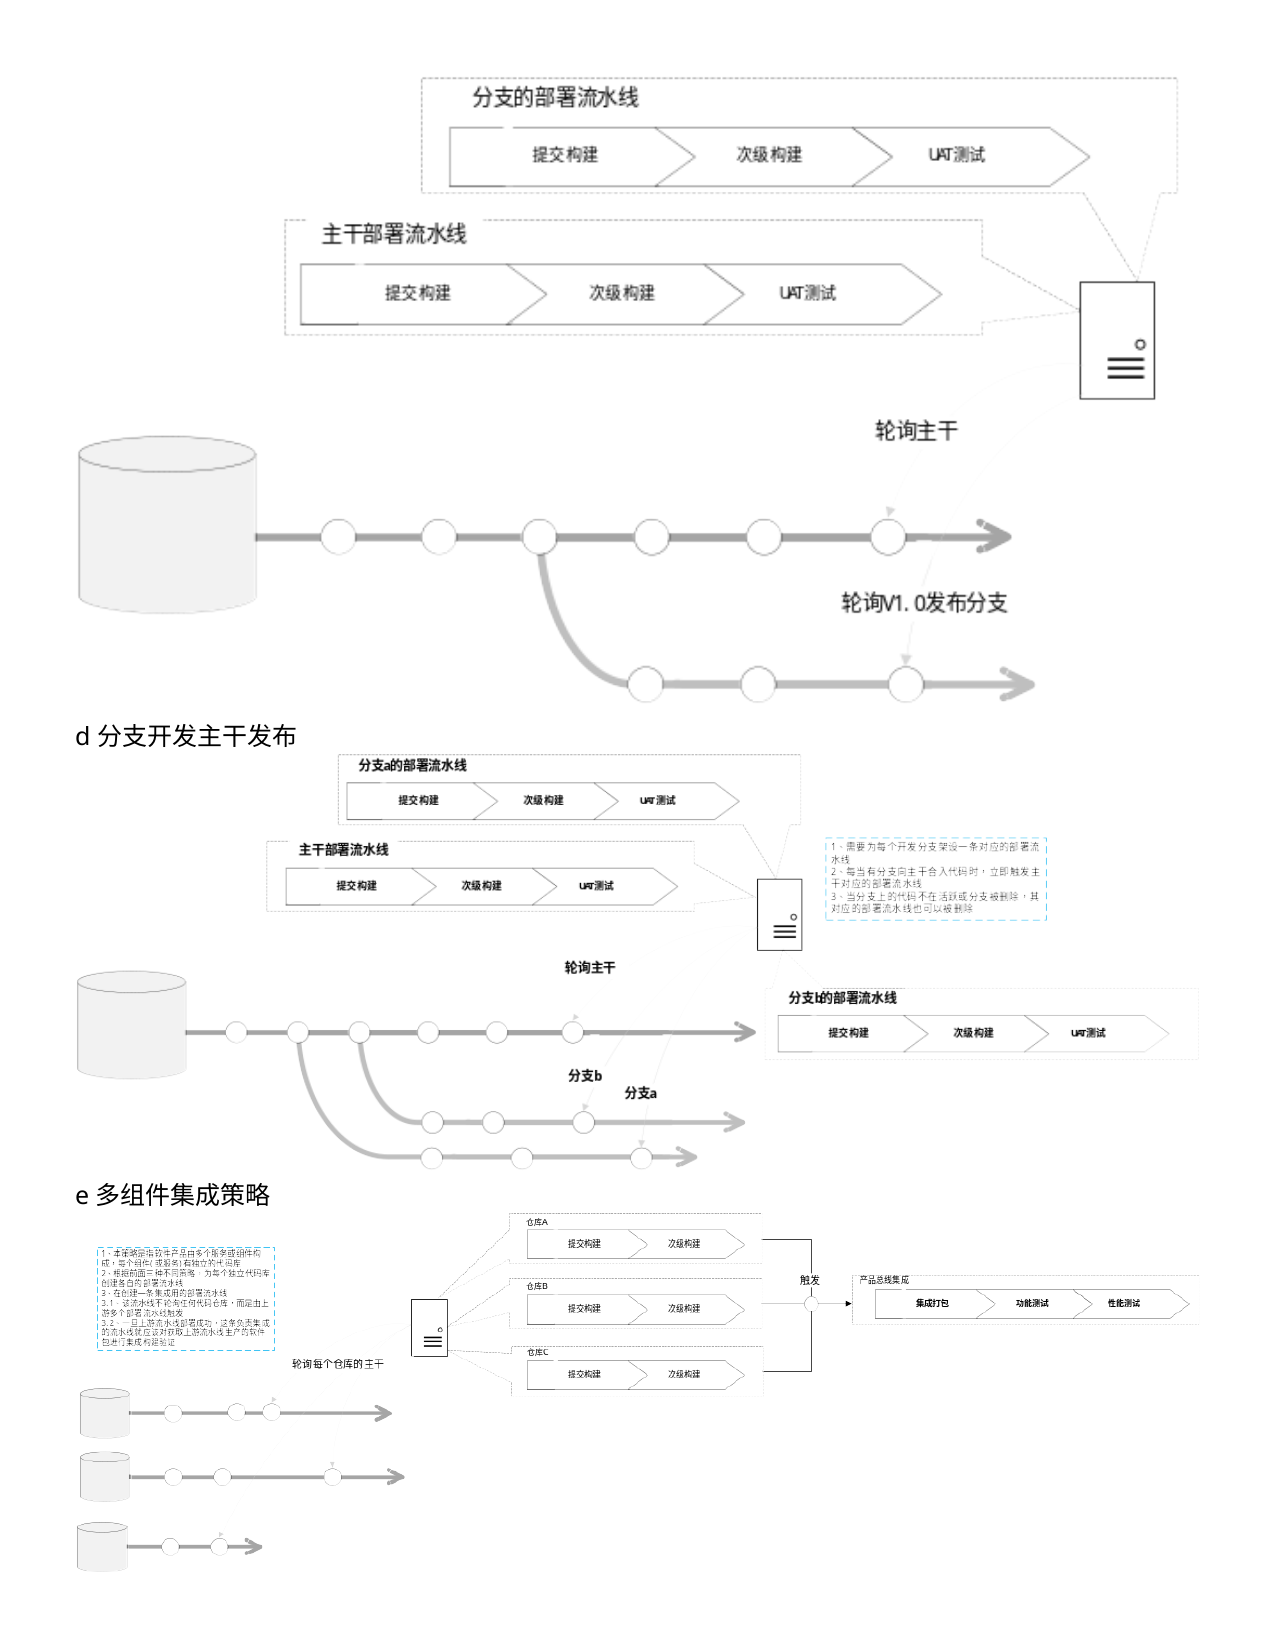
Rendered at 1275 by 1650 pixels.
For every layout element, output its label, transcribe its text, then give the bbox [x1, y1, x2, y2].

text 分支开发主干发布 [75, 716, 1200, 752]
text 多组件集成策略 [75, 1176, 1200, 1212]
